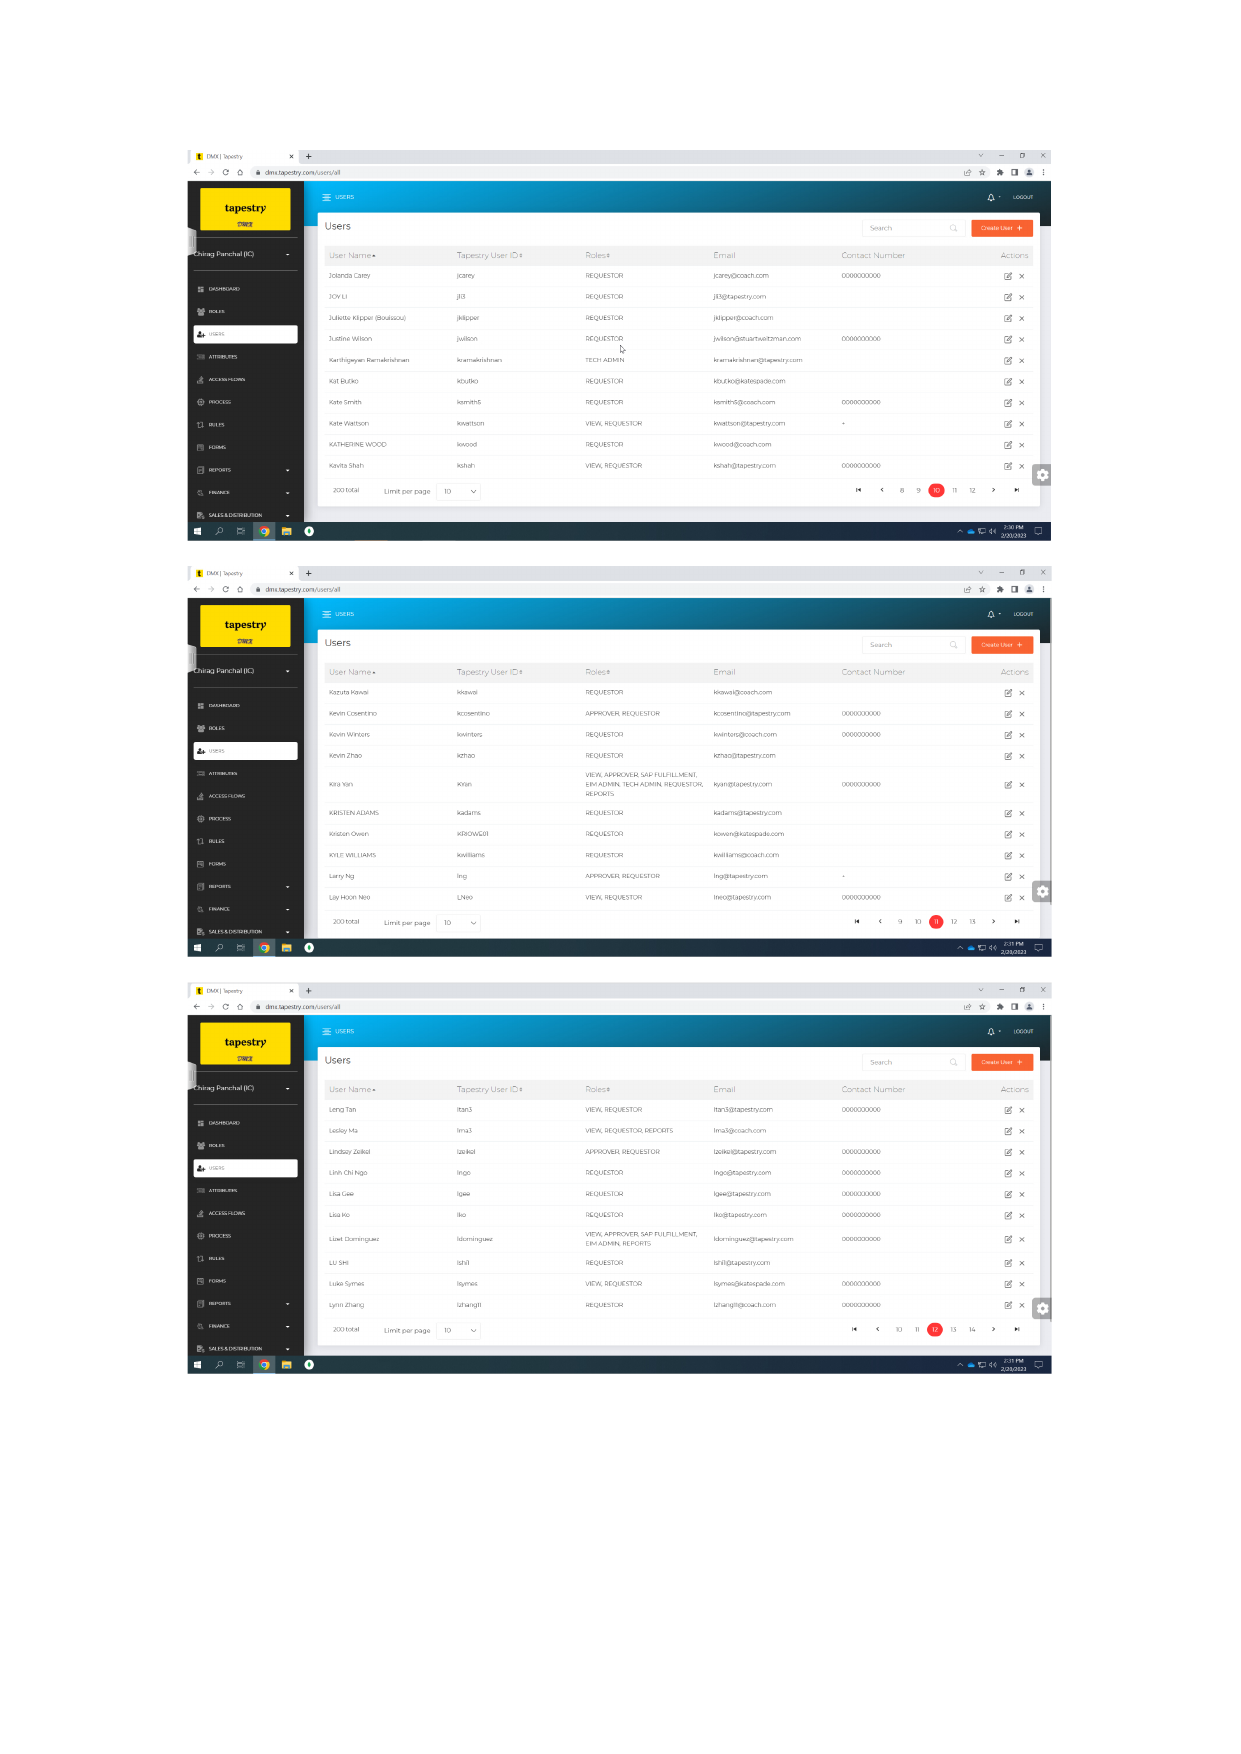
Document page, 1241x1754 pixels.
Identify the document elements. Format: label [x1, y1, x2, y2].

picture [187, 566, 1052, 957]
picture [187, 150, 1051, 541]
picture [187, 982, 1052, 1374]
